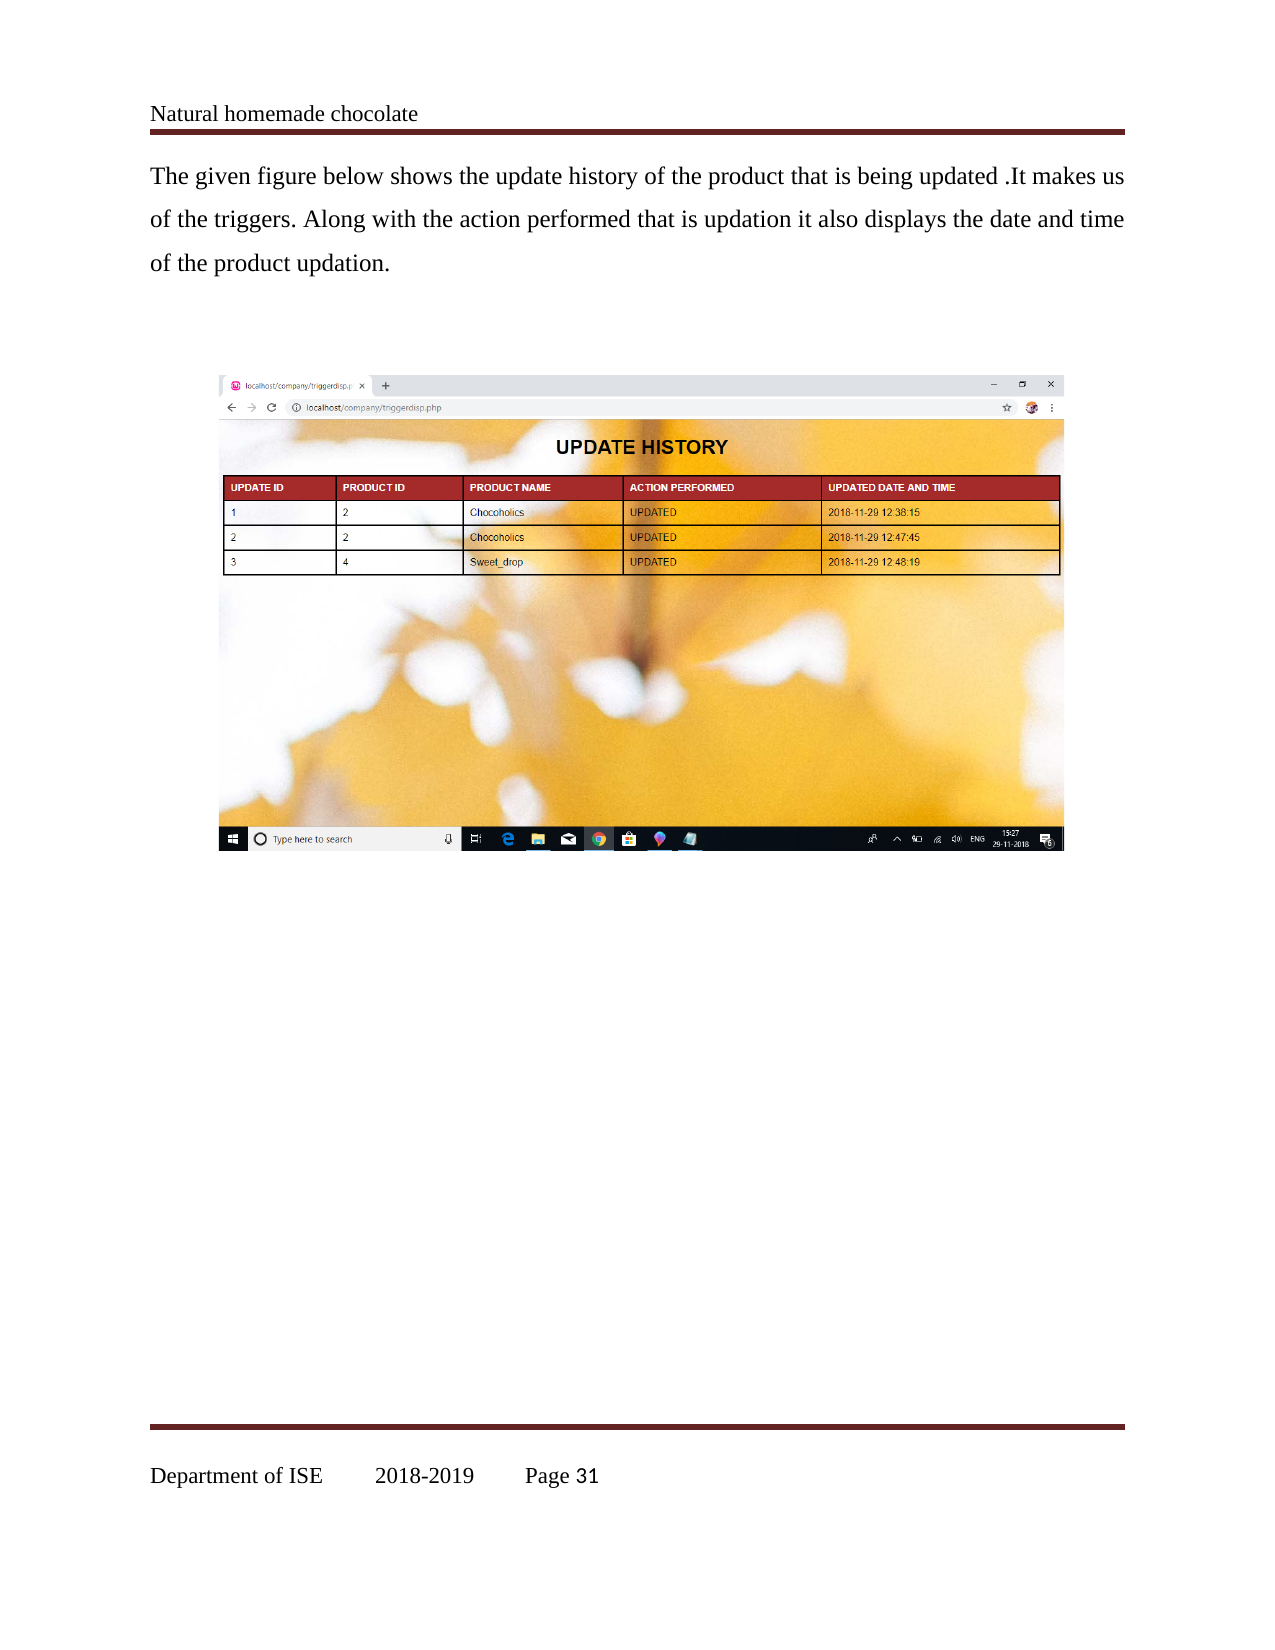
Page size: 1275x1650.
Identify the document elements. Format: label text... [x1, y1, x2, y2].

text The given figure below shows the update history of the product that is being updated .It makes us of the triggers. Along with the action performed that is updation it also displays the date and time of the product updation. [150, 161, 1125, 276]
picture [218, 375, 1065, 851]
